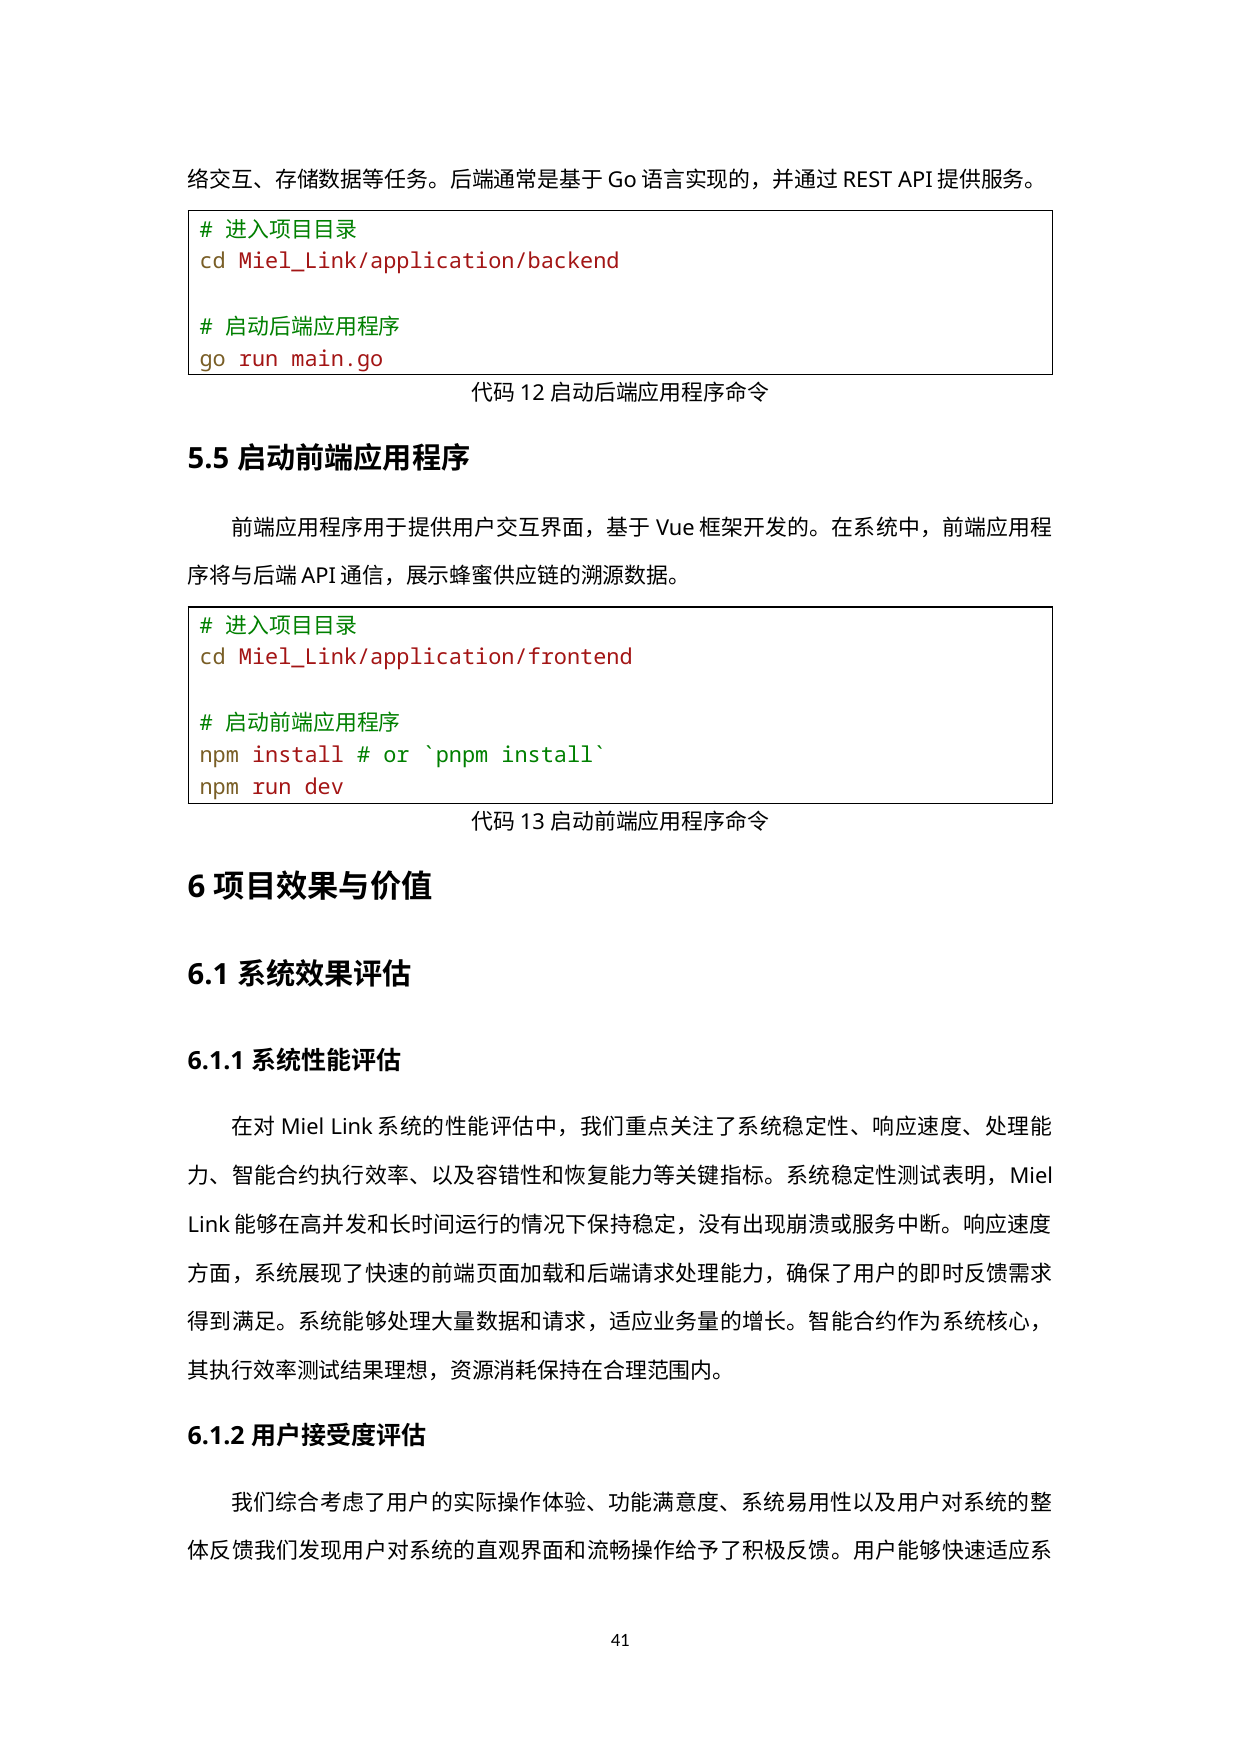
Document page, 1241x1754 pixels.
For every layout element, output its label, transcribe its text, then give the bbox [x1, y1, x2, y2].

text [187, 1484, 1053, 1565]
text 6.1.1 系统性能评估 [187, 1026, 1053, 1091]
text 5.5 启动前端应用程序 [187, 423, 1053, 488]
text 6 项目效果与价值 [187, 852, 1053, 917]
text 前端应用程序用于提供用户交互界面，基于Vue框架开发的。在系统中，前端应用程序将与后端API通信，展示蜂蜜供应链的溯源数据。 [187, 509, 1053, 591]
text 6.1.2 用户接受度评估 [187, 1401, 1053, 1466]
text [187, 162, 1053, 194]
text 6.1 系统效果评估 [187, 939, 1053, 1004]
text 代码13 启动前端应用程序命令 [187, 804, 1053, 836]
text 在对Miel Link系统的性能评估中，我们重点关注了系统稳定性、响应速度、处理能力、智能合约执行效率、以及容错性和恢复能力等关键指标。系统稳定性测试表明，Miel Link能够在高并发和长时间运行的情况下保持稳定，没有出现崩溃或服务中断。响应速度方面，系统展现了快速的前端页面加载和后端请求处理能力，确保了用户的即时反馈需求得到满足。系统能够处理大量数据和请求，适应业务量的增长。智能合约作为系统核心，其执行效率测试结果理想，资源消耗保持在合理范围内。 [187, 1109, 1053, 1385]
text 代码12 启动后端应用程序命令 [187, 375, 1053, 407]
